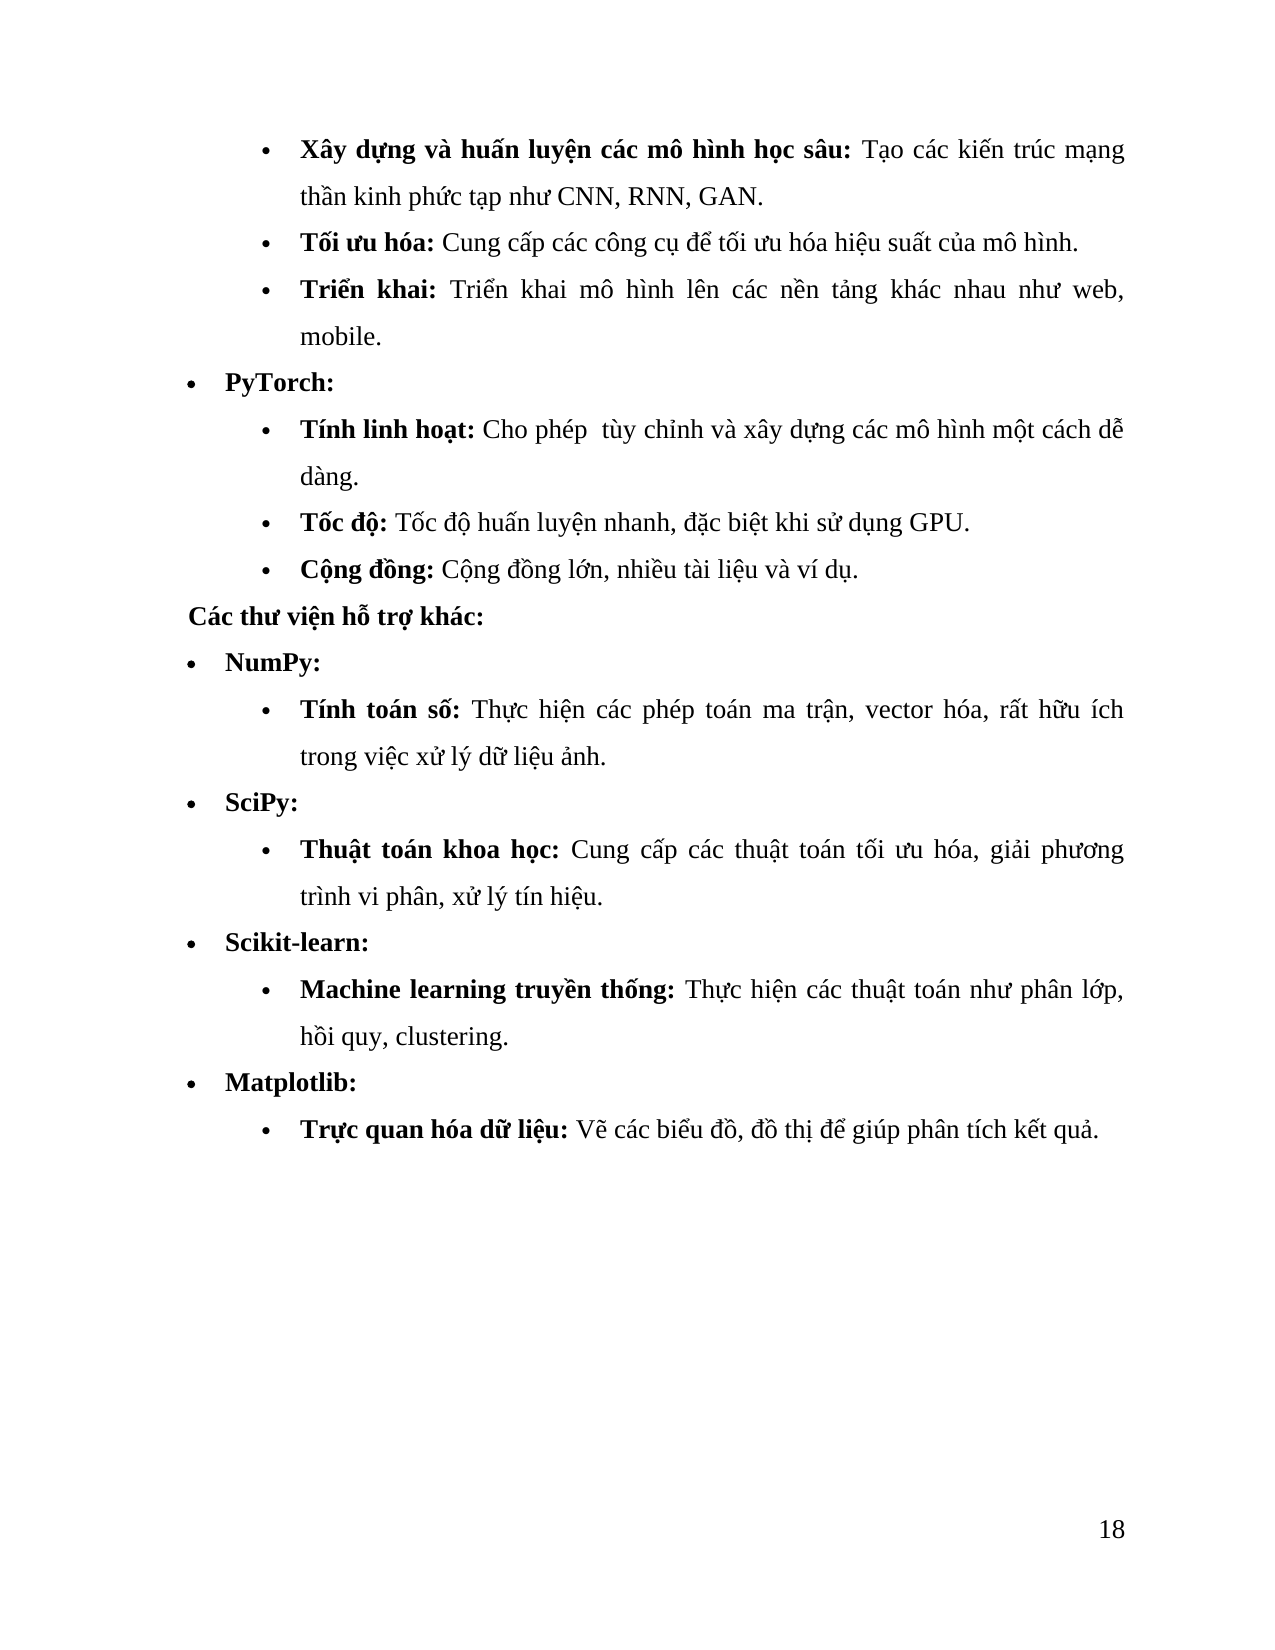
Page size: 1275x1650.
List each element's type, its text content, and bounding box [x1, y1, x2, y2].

list Xây dựng và huấn luyện các mô hình học sâu: Tạo các kiến trúc mạng thần kinh phức tạp như CNN, RNN, GAN. [262, 133, 1125, 211]
list Scikit-learn: [187, 926, 1125, 957]
list Matplotlib: [187, 1066, 1125, 1097]
list Trực quan hóa dữ liệu: Vẽ các biểu đồ, đồ thị để giúp phân tích kết quả. [262, 1113, 1125, 1144]
list Tính linh hoạt: Cho phép tùy chỉnh và xây dựng các mô hình một cách dễ dàng. [262, 413, 1125, 491]
list Tối ưu hóa: Cung cấp các công cụ để tối ưu hóa hiệu suất của mô hình. [262, 226, 1125, 257]
text Các thư viện hỗ trợ khác: [150, 599, 1125, 631]
list SciPy: [187, 786, 1125, 817]
list Tốc độ: Tốc độ huấn luyện nhanh, đặc biệt khi sử dụng GPU. [262, 506, 1125, 537]
list PyTorch: [187, 366, 1125, 397]
list Cộng đồng: Cộng đồng lớn, nhiều tài liệu và ví dụ. [262, 553, 1125, 584]
list Triển khai: Triển khai mô hình lên các nền tảng khác nhau như web, mobile. [262, 273, 1125, 351]
list Tính toán số: Thực hiện các phép toán ma trận, vector hóa, rất hữu ích trong việc xử lý dữ liệu ảnh. [262, 693, 1125, 771]
list Thuật toán khoa học: Cung cấp các thuật toán tối ưu hóa, giải phương trình vi phân, xử lý tín hiệu. [262, 833, 1125, 911]
list NumPy: [187, 646, 1125, 677]
list Machine learning truyền thống: Thực hiện các thuật toán như phân lớp, hồi quy, clustering. [262, 973, 1125, 1051]
